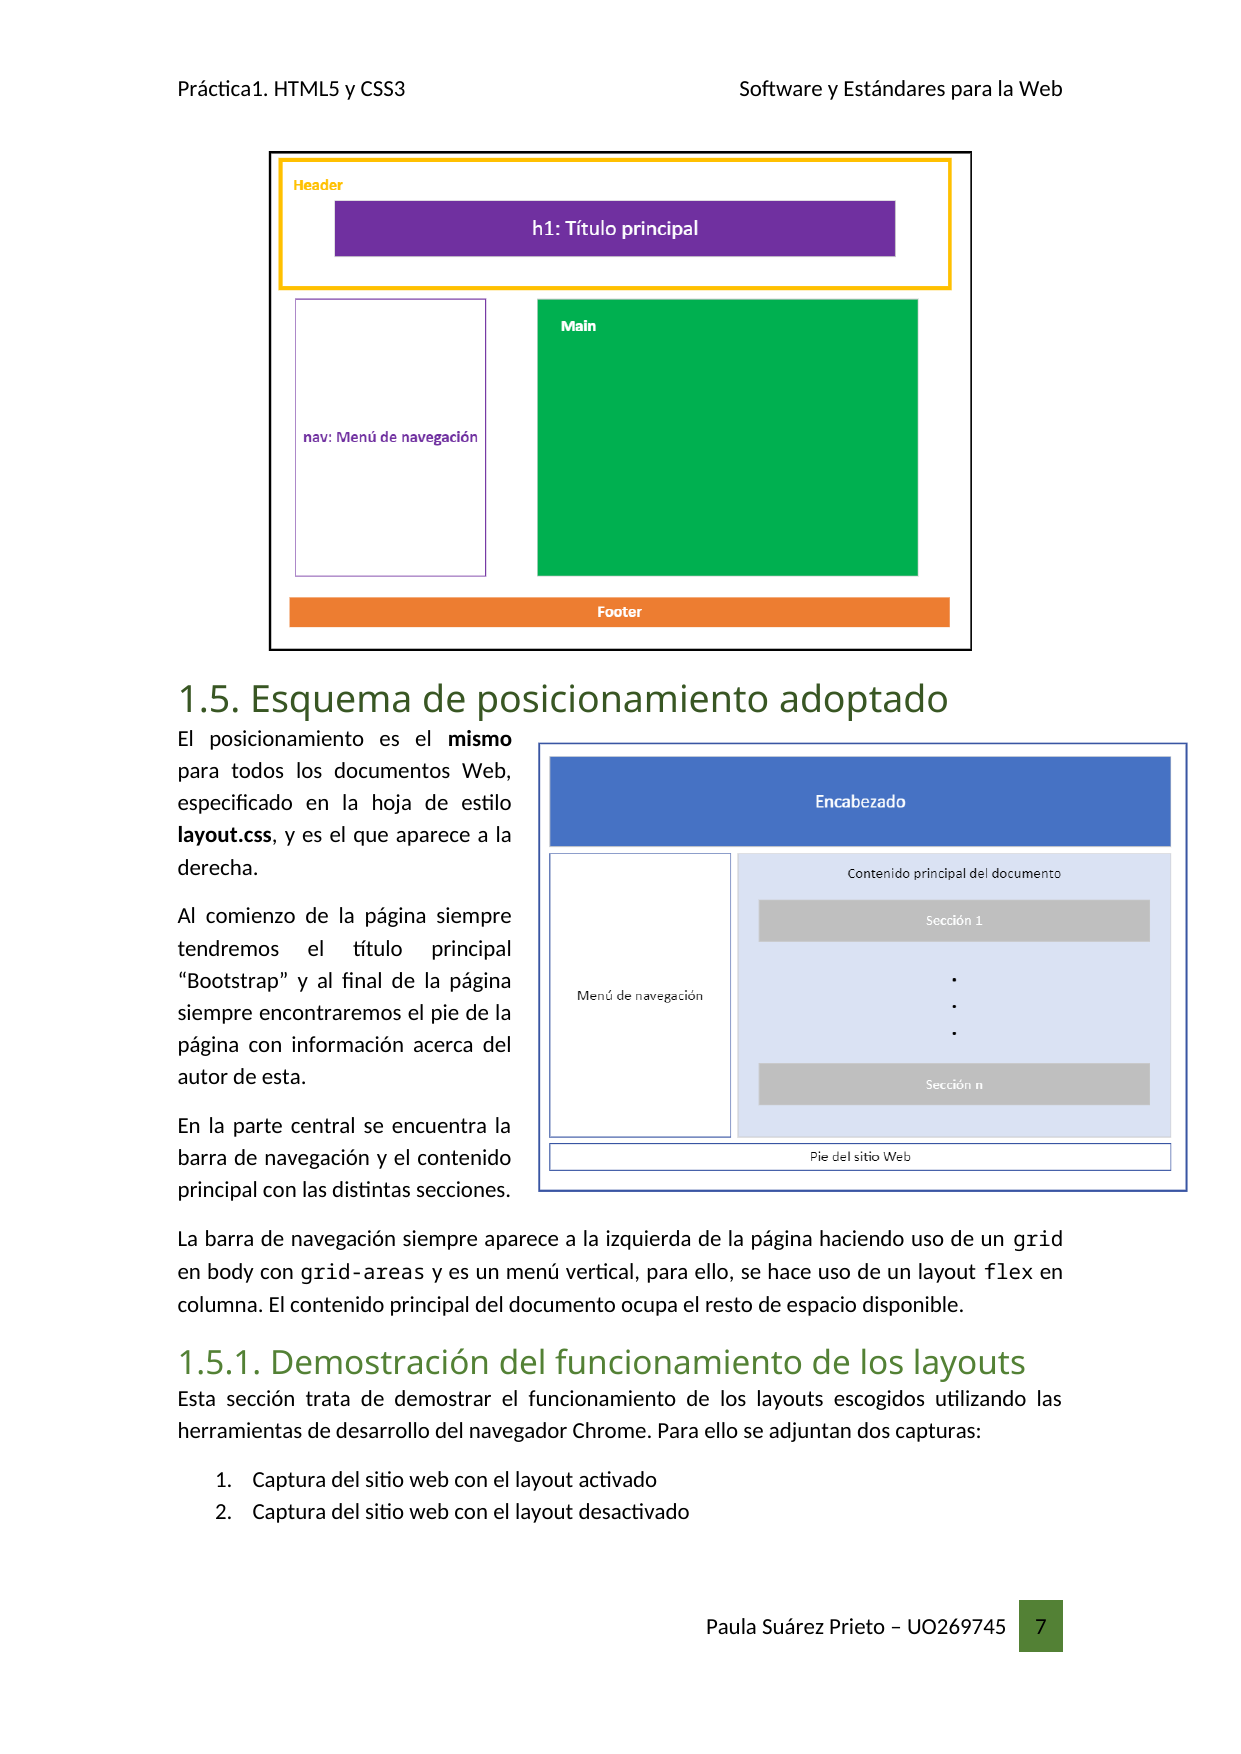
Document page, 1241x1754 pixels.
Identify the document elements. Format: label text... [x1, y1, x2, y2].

text Esta sección trata de demostrar el funcionamiento de los layouts escogidos utilizando las herramientas de desarrollo del navegador Chrome. Para ello se adjuntan dos capturas: [177, 1384, 1063, 1444]
text El posicionamiento es el mismo para todos los documentos Web, especificado en la hoja de estilo layout.css, y es el que aparece a la derecha. [177, 724, 1063, 881]
text La barra de navegación siempre aparece a la izquierda de la página haciendo uso de un grid en body con grid-areas y es un menú vertical, para ello, se hace uso de un layout flex en columna. El contenido principal del documento ocupa el resto de espacio disponible. [177, 1224, 1063, 1318]
picture [530, 735, 1196, 1198]
text En la parte central se encuentra la barra de navegación y el contenido principal con las distintas secciones. [177, 1111, 1063, 1204]
list Captura del sitio web con el layout desactivado [215, 1497, 1063, 1525]
subtitle 1.5. Esquema de posicionamiento adoptado [177, 673, 1063, 724]
picture [265, 147, 975, 652]
subtitle 1.5.1. Demostración del funcionamiento de los layouts [177, 1338, 1063, 1384]
list Captura del sitio web con el layout activado [215, 1465, 1063, 1493]
text Al comienzo de la página siempre tendremos el título principal “Bootstrap” y al final de la página siempre encontraremos el pie de la página con información acerca del autor de esta. [177, 901, 530, 1090]
